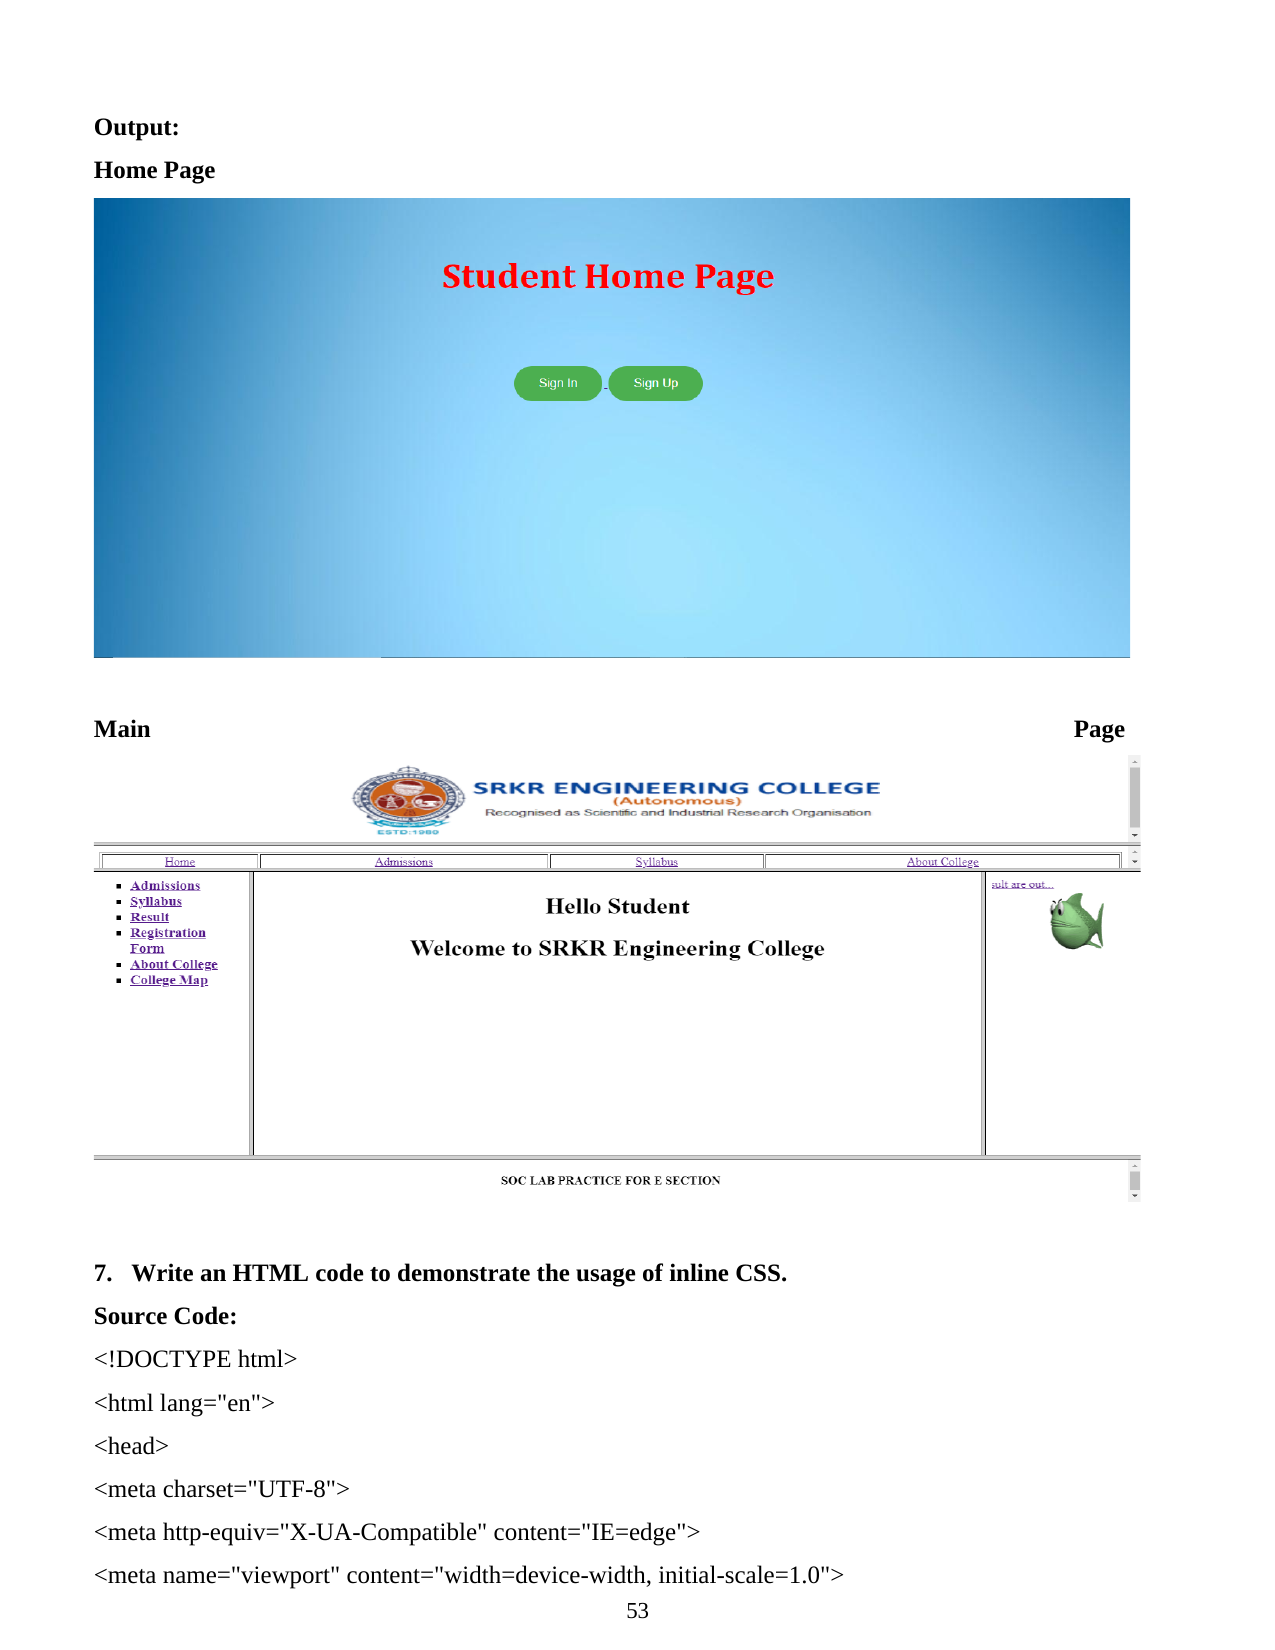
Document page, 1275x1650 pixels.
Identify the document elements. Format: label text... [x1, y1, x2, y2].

picture [93, 755, 1141, 1202]
text Source Code: [94, 1301, 1125, 1330]
text <meta name="viewport" content="width=device-width, initial-scale=1.0"> [94, 1560, 1125, 1589]
text <meta http-equiv="X-UA-Compatible" content="IE=edge"> [94, 1517, 1125, 1546]
text <meta charset="UTF-8"> [94, 1474, 1125, 1503]
text Home Page [94, 156, 1125, 184]
text <html lang="en"> [94, 1388, 1125, 1416]
text Main Page [94, 714, 1125, 755]
list Write an HTML code to demonstrate the usage of inline CSS. [94, 1258, 1125, 1287]
text <!DOCTYPE html> [94, 1344, 1125, 1373]
picture [93, 198, 1131, 658]
text Output: [94, 112, 1125, 141]
text <head> [94, 1431, 1125, 1459]
